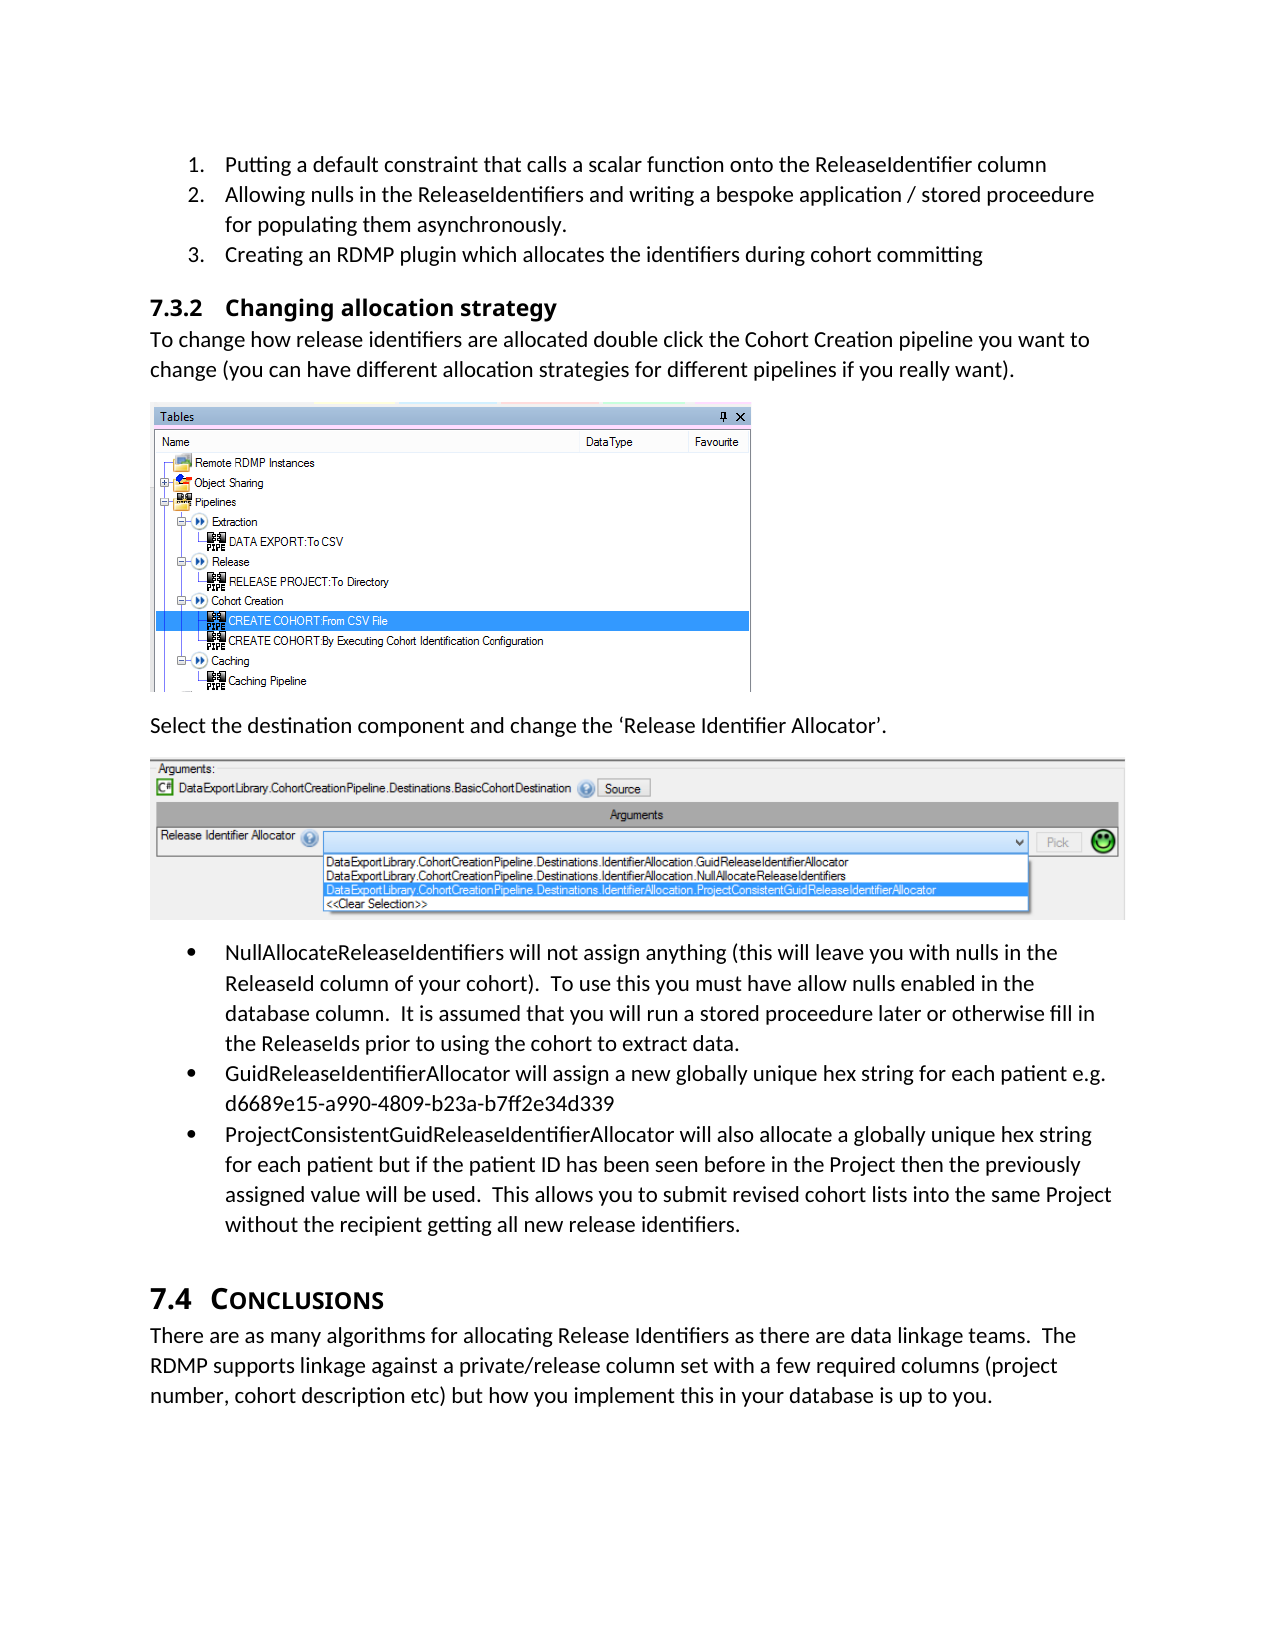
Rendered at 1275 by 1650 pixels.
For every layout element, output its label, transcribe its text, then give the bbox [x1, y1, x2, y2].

text There are as many algorithms for allocating Release Identifiers as there are data linkage teams. The RDMP supports linkage against a private/release column set with a few required columns (project number, cohort description etc) but how you implement this in your database is up to you. [150, 1321, 1125, 1409]
picture [150, 402, 752, 692]
picture [150, 757, 1125, 920]
subtitle Conclusions [150, 1278, 1125, 1318]
text To change how release identifiers are allocated double click the Cohort Creation pipeline you want to change (you can have different allocation strategies for different pipelines if you really want). [150, 325, 1125, 384]
list NullAllocateReleaseIdentifiers will not assign anything (this will leave you with nulls in the ReleaseId column of your cohort). To use this you must have allow nulls enabled in the database column. It is assumed that you will run a stored proceedure later or otherwise fill in the ReleaseIds prior to using the cohort to extract data. [187, 938, 1125, 1057]
list GuidReleaseIdentifierAllocator will assign a new globally unique hex string for each patient e.g. d6689e15-a990-4809-b23a-b7ff2e34d339 [187, 1059, 1125, 1118]
text Select the destination component and change the ‘Release Identifier Allocator’. [150, 711, 1125, 739]
list Allowing nulls in the ReleaseIdentifiers and writing a bespoke application / stored proceedure for populating them asynchronously. [187, 180, 1125, 238]
subtitle Changing allocation strategy [150, 292, 1125, 323]
list Creating an RDMP plugin which allocates the identifiers during cohort committing [187, 241, 1125, 269]
list Putting a default constraint that calls a scalar function onto the ReleaseIdentifier column [187, 150, 1125, 178]
list ProjectConsistentGuidReleaseIdentifierAllocator will also allocate a globally unique hex string for each patient but if the patient ID has been seen before in the Project then the previously assigned value will be used. This allows you to submit revised cohort lists into the same Project without the recipient getting all new release identifiers. [187, 1120, 1125, 1238]
